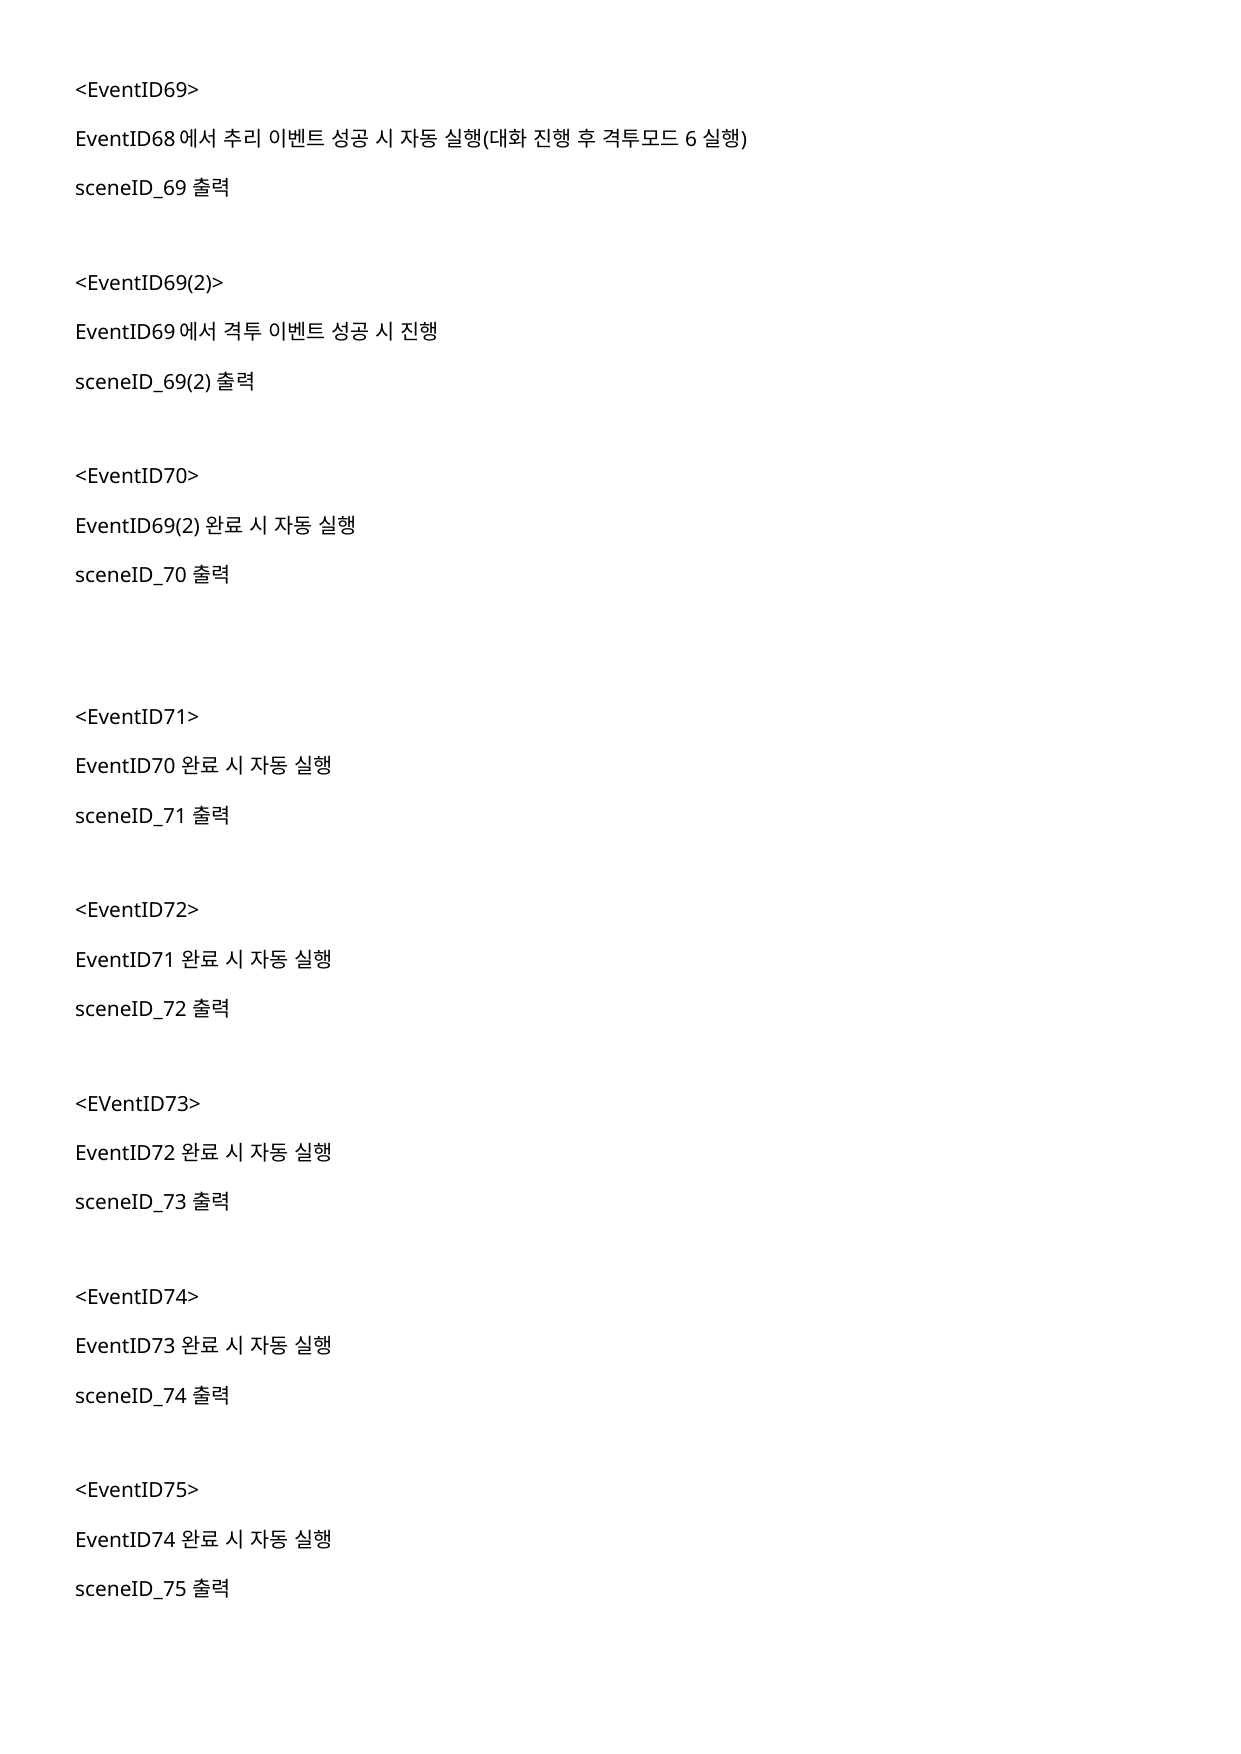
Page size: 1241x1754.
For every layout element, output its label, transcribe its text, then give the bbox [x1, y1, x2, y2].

text sceneID_72 출력 [75, 992, 1165, 1023]
text sceneID_74 출력 [75, 1379, 1165, 1409]
text sceneID_69 출력 [75, 172, 1165, 202]
text <EventID71> [75, 702, 1165, 731]
text sceneID_69(2) 출력 [75, 365, 1165, 395]
text <EventID69(2)> [75, 268, 1165, 297]
text EventID73 완료 시 자동 실행 [75, 1329, 1165, 1360]
text <EventID69> [75, 75, 1165, 103]
text <EventID74> [75, 1282, 1165, 1311]
text sceneID_75 출력 [75, 1572, 1165, 1603]
text EventID71 완료 시 자동 실행 [75, 943, 1165, 973]
text EventID69(2) 완료 시 자동 실행 [75, 509, 1165, 539]
text <EventID75> [75, 1476, 1165, 1504]
text sceneID_73 출력 [75, 1186, 1165, 1216]
text EventID72 완료 시 자동 실행 [75, 1136, 1165, 1167]
text EventID68에서 추리 이벤트 성공 시 자동 실행(대화 진행 후 격투모드 6 실행) [75, 122, 1165, 153]
text <EventID72> [75, 896, 1165, 924]
text EventID70 완료 시 자동 실행 [75, 749, 1165, 780]
text sceneID_71 출력 [75, 799, 1165, 829]
text <EventID70> [75, 462, 1165, 490]
text EventID74 완료 시 자동 실행 [75, 1523, 1165, 1553]
text sceneID_70 출력 [75, 558, 1165, 589]
text <EVentID73> [75, 1089, 1165, 1117]
text EventID69에서 격투 이벤트 성공 시 진행 [75, 316, 1165, 346]
